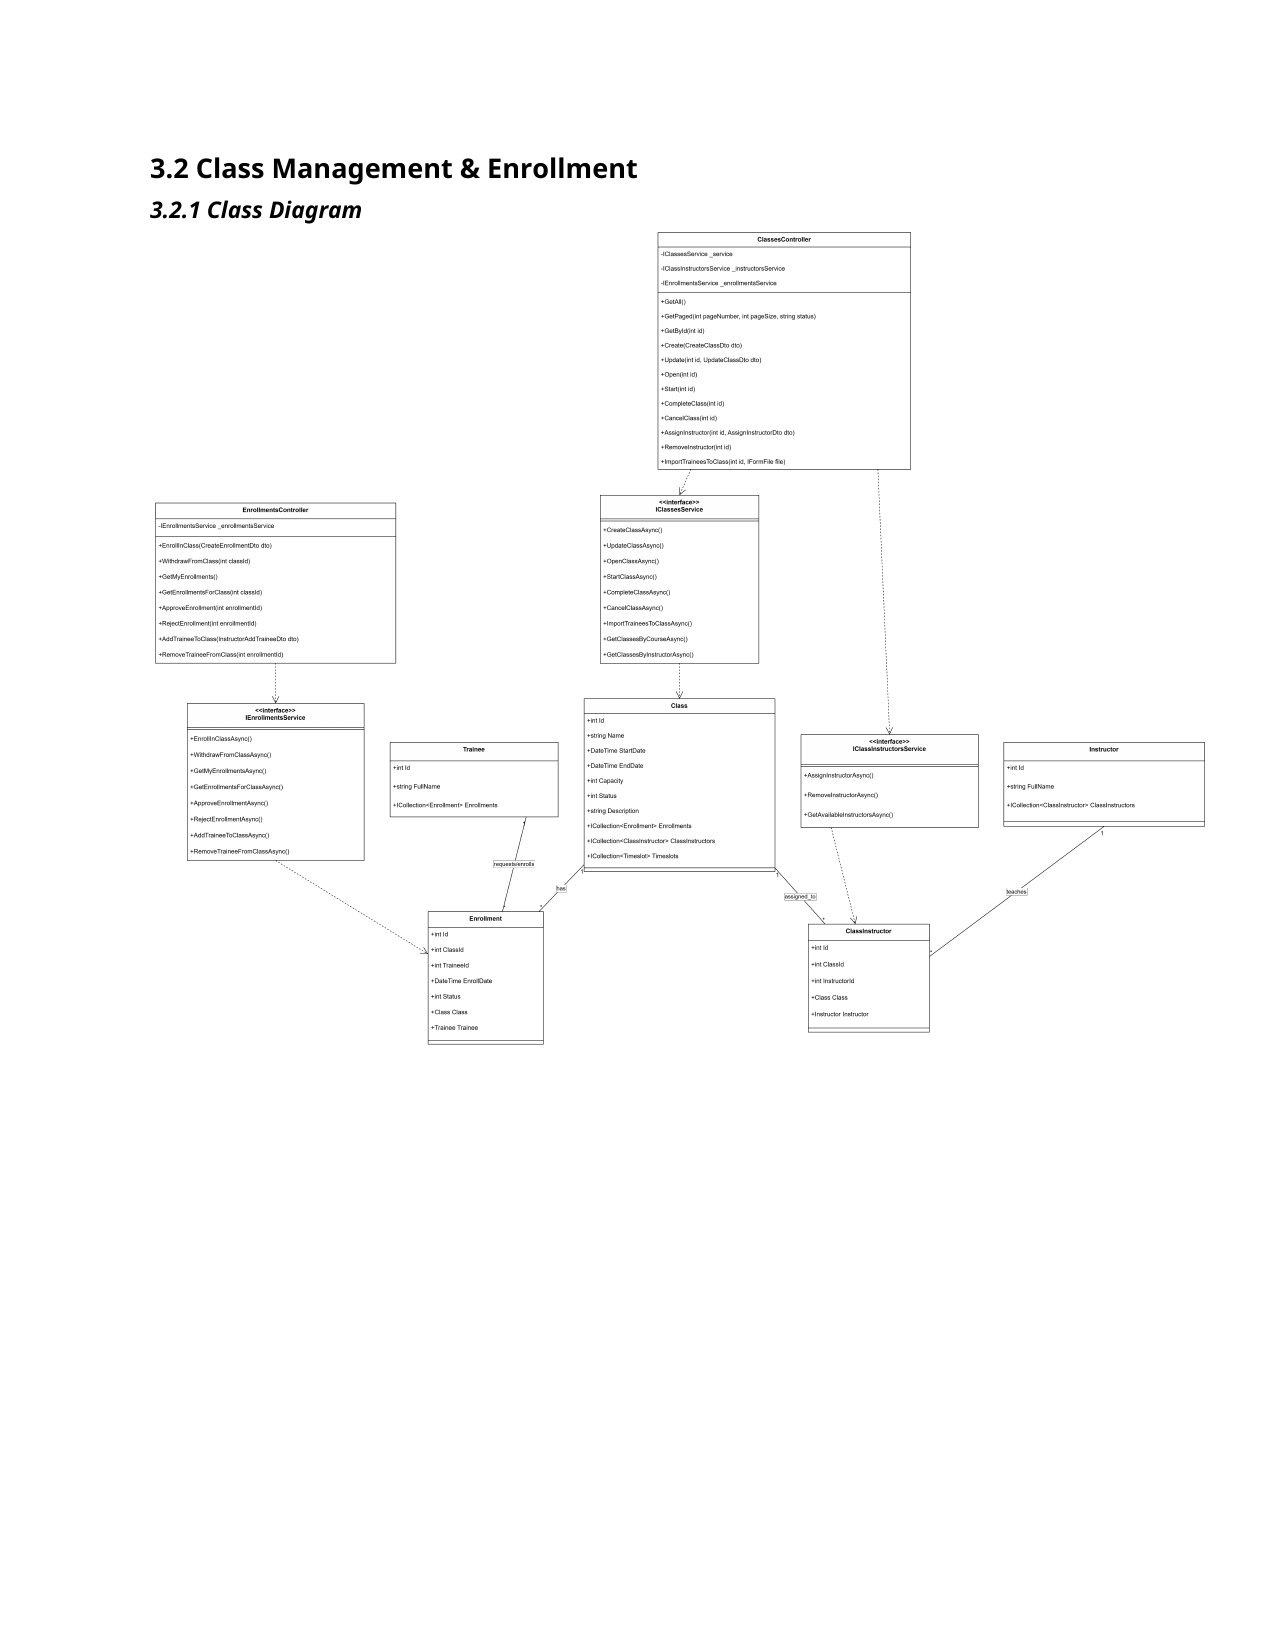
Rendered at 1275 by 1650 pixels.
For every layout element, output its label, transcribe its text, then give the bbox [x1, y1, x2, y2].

subtitle 3.2.1 Class Diagram [150, 194, 1125, 225]
subtitle 3.2 Class Management & Enrollment [150, 150, 1125, 187]
picture [150, 227, 1209, 1050]
